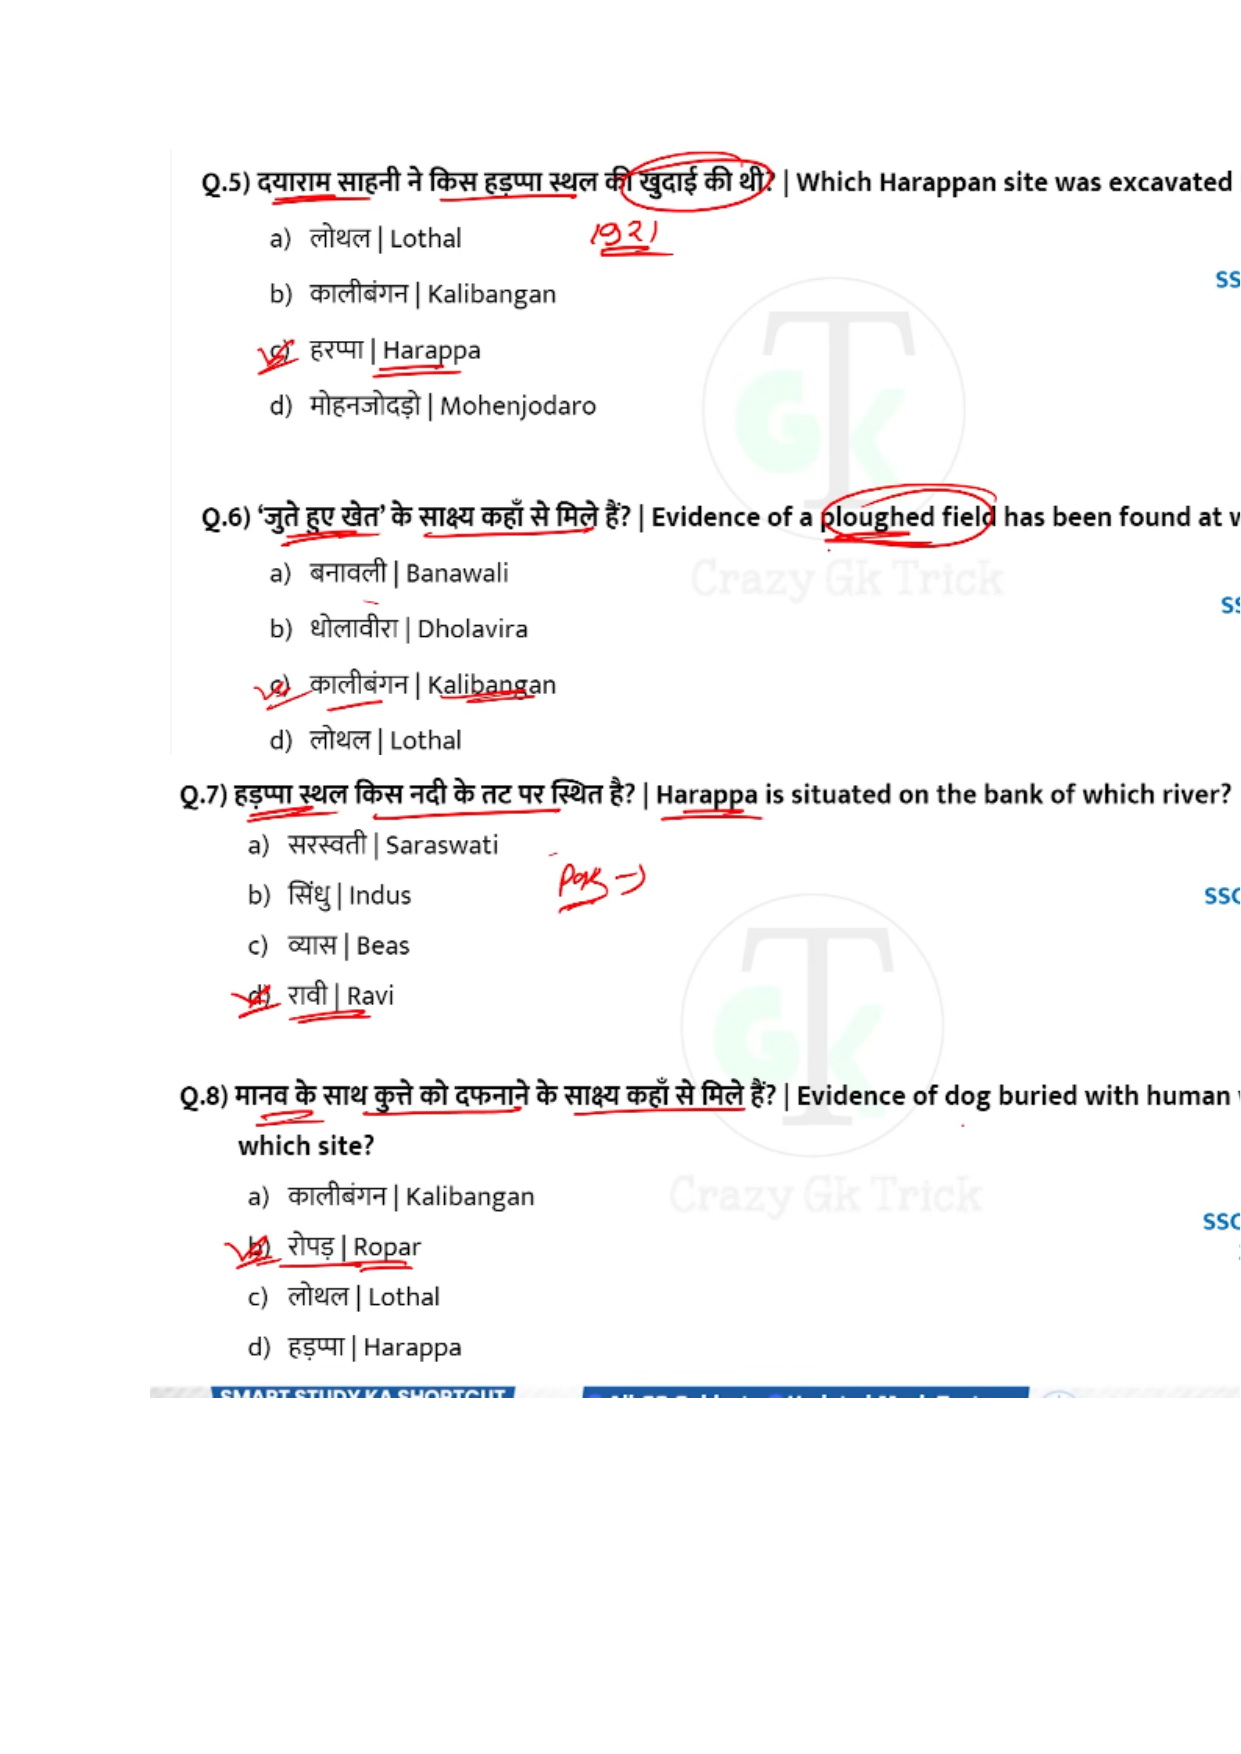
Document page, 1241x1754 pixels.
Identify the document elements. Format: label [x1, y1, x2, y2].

picture [150, 756, 1241, 1398]
picture [150, 150, 1241, 755]
